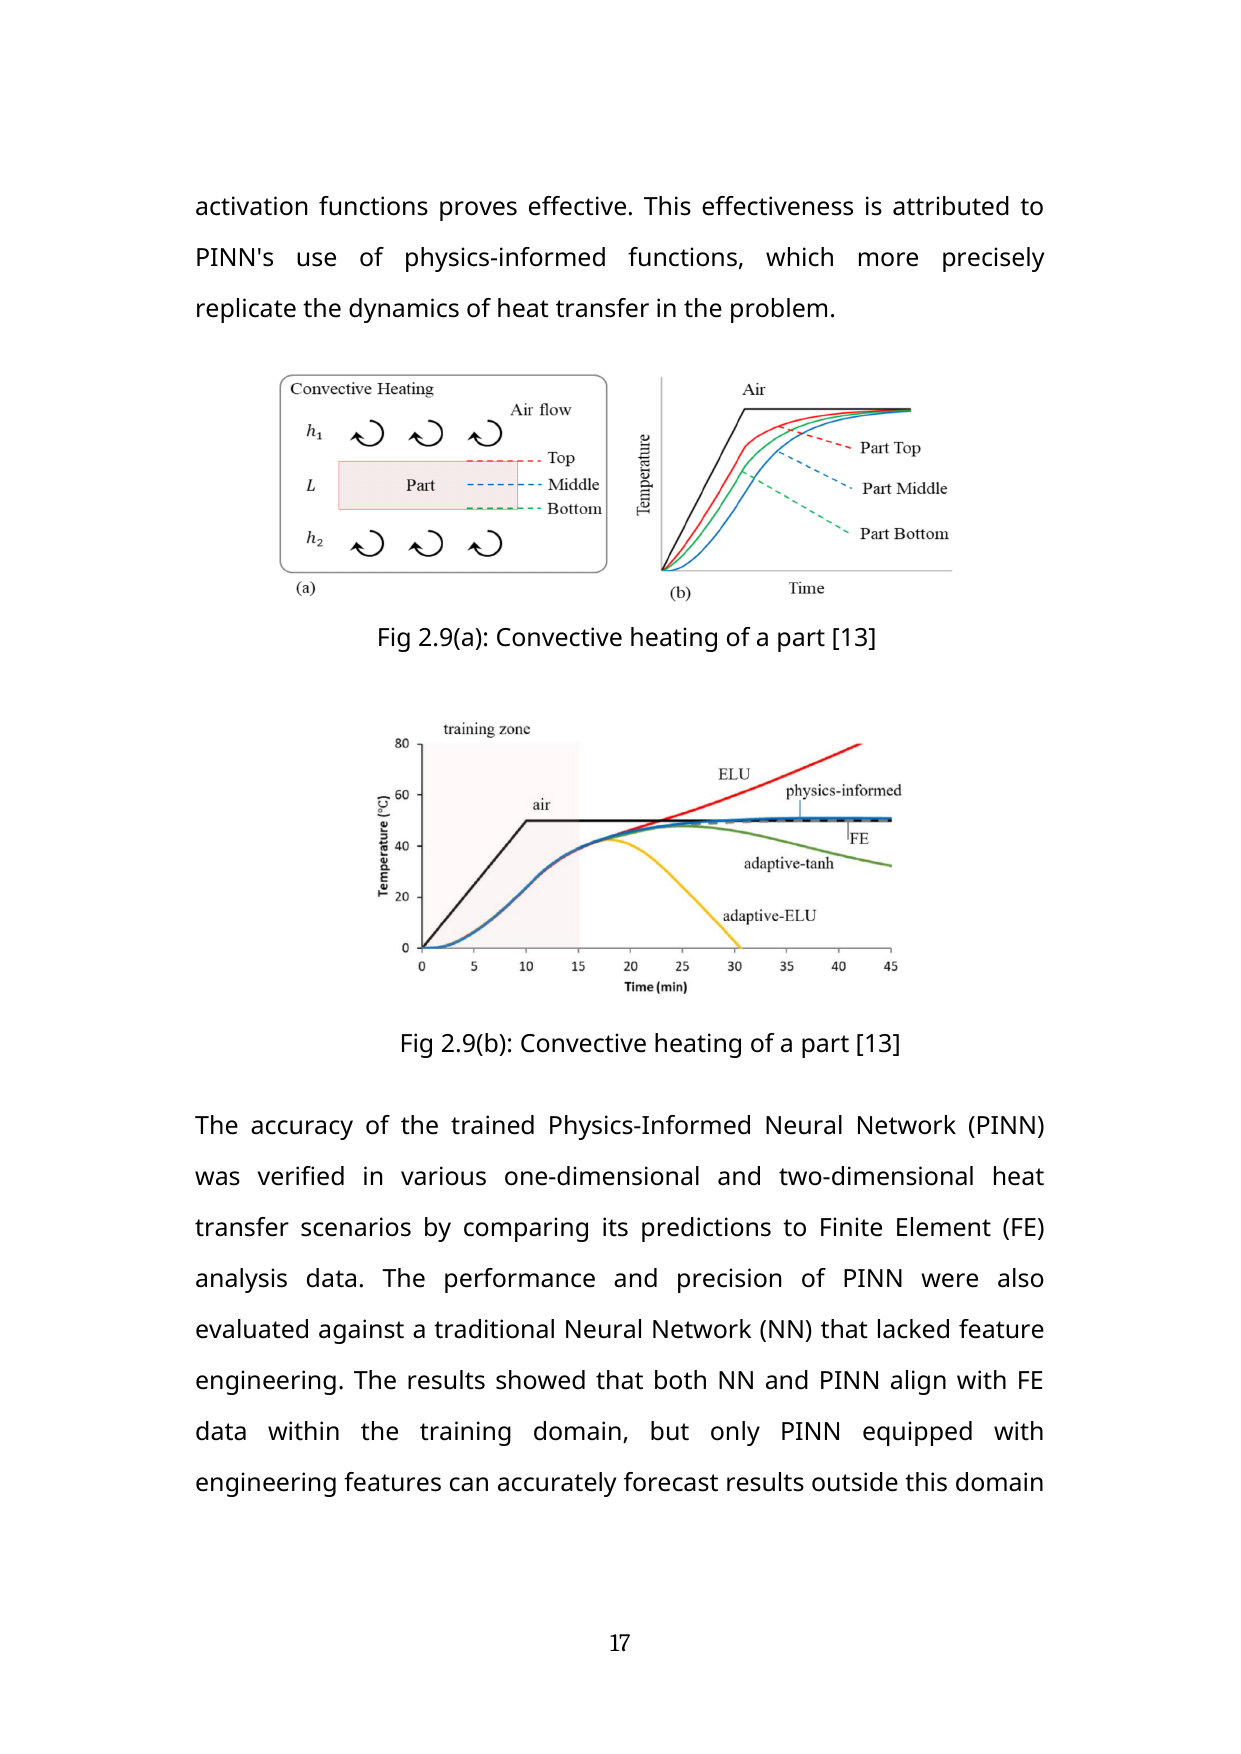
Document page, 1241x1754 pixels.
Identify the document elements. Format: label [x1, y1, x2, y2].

picture [344, 711, 917, 1001]
text [195, 1108, 1045, 1499]
picture [269, 362, 963, 605]
text [195, 189, 1045, 325]
